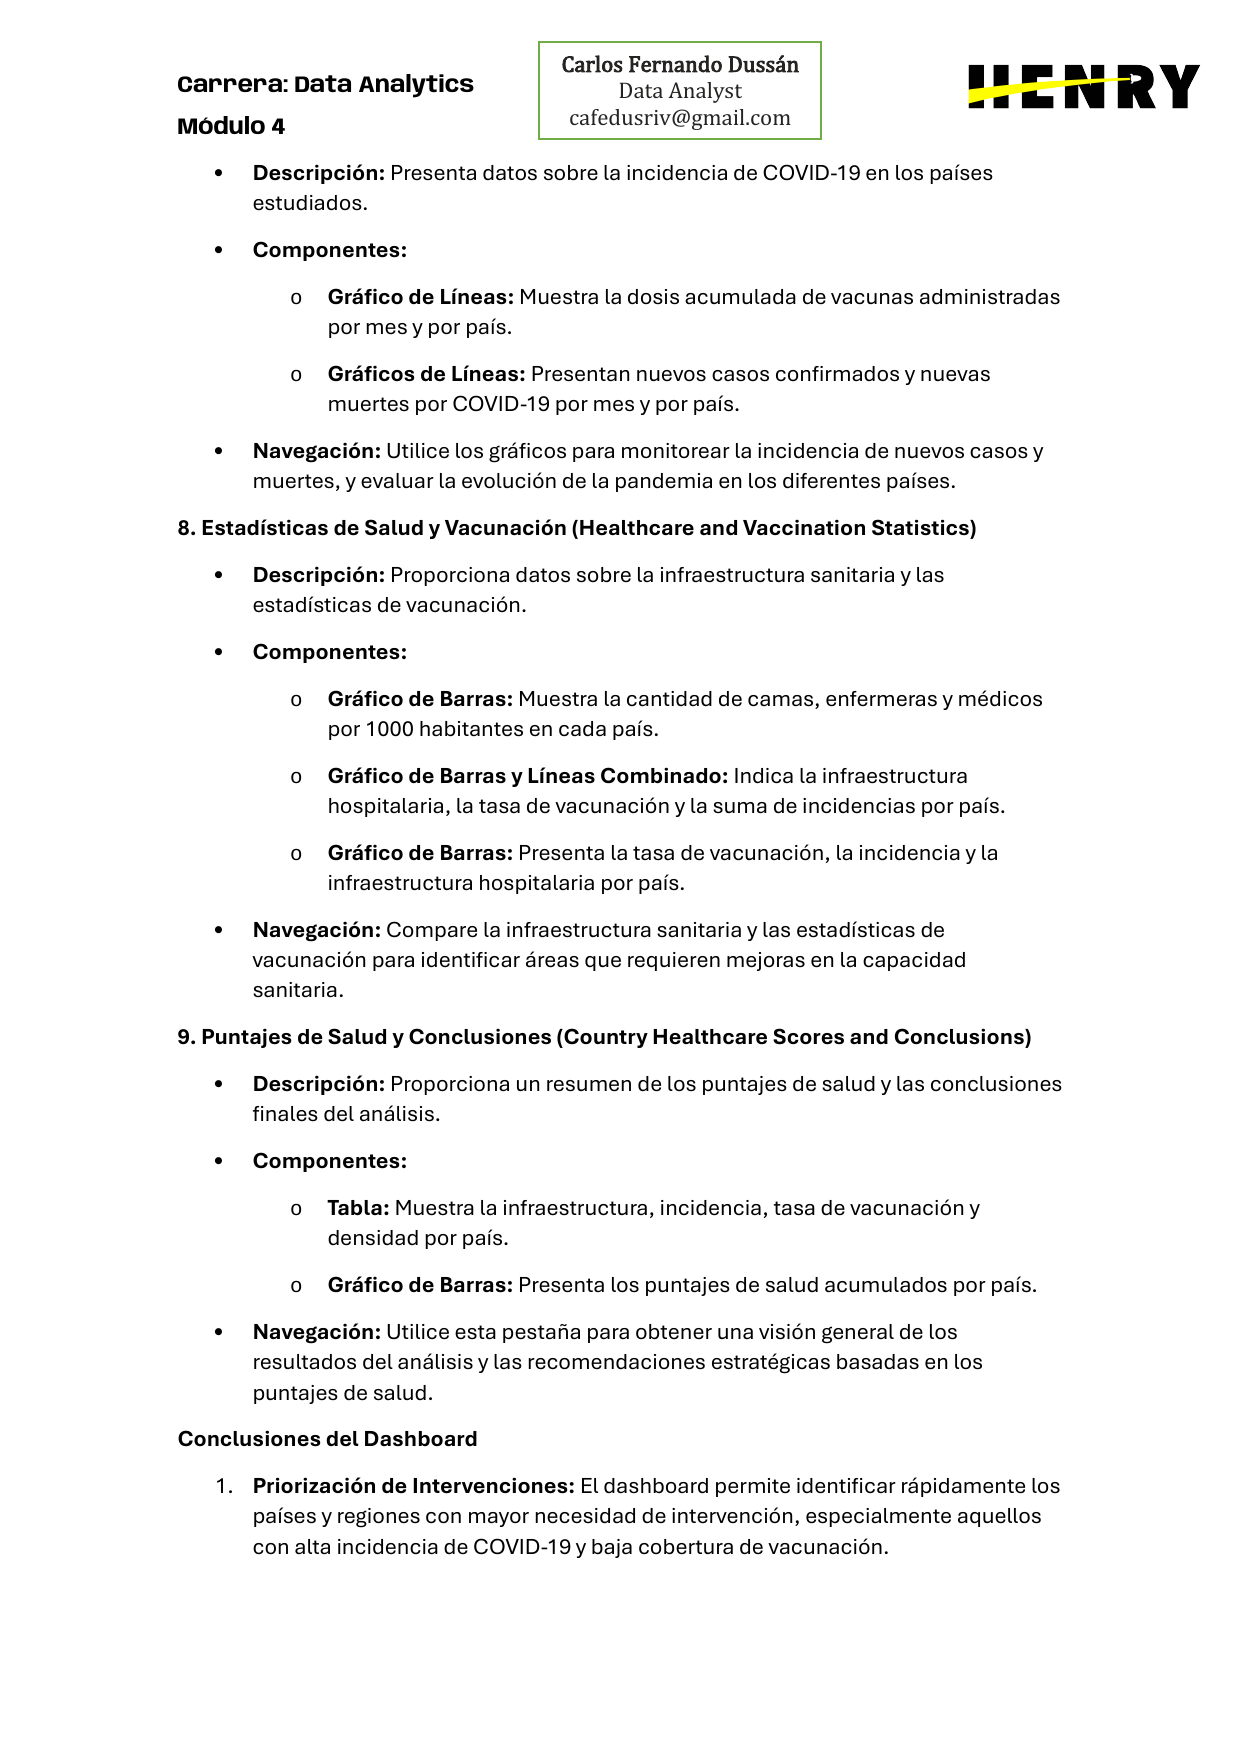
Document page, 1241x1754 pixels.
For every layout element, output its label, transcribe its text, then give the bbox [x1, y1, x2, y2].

list Descripción: Proporciona un resumen de los puntajes de salud y las conclusiones finales del análisis. [215, 1070, 1063, 1128]
picture [949, 30, 1232, 140]
list Componentes: [215, 1147, 1063, 1175]
list Priorización de Intervenciones: El dashboard permite identificar rápidamente los países y regiones con mayor necesidad de intervención, especialmente aquellos con alta incidencia de COVID-19 y baja cobertura de vacunación. [215, 1472, 1063, 1561]
list Componentes: [215, 236, 1063, 264]
list Navegación: Utilice los gráficos para monitorear la incidencia de nuevos casos y muertes, y evaluar la evolución de la pandemia en los diferentes países. [215, 437, 1063, 495]
list Gráfico de Barras: Presenta la tasa de vacunación, la incidencia y la infraestructura hospitalaria por país. [290, 839, 1063, 897]
list Gráfico de Barras: Presenta los puntajes de salud acumulados por país. [290, 1271, 1063, 1299]
list Tabla: Muestra la infraestructura, incidencia, tasa de vacunación y densidad por país. [290, 1194, 1063, 1252]
list Gráfico de Barras: Muestra la cantidad de camas, enfermeras y médicos por 1000 habitantes en cada país. [290, 684, 1063, 743]
list Componentes: [215, 638, 1063, 666]
list Navegación: Compare la infraestructura sanitaria y las estadísticas de vacunación para identificar áreas que requieren mejoras en la capacidad sanitaria. [215, 916, 1063, 1004]
list Gráfico de Barras y Líneas Combinado: Indica la infraestructura hospitalaria, la tasa de vacunación y la suma de incidencias por país. [290, 762, 1063, 820]
list Gráfico de Líneas: Muestra la dosis acumulada de vacunas administradas por mes y por país. [290, 282, 1063, 341]
text 9. Puntajes de Salud y Conclusiones (Country Healthcare Scores and Conclusions) [177, 1023, 1063, 1051]
text Conclusiones del Dashboard [177, 1425, 1063, 1453]
text 8. Estadísticas de Salud y Vacunación (Healthcare and Vaccination Statistics) [177, 514, 1063, 542]
list Gráficos de Líneas: Presentan nuevos casos confirmados y nuevas muertes por COVID-19 por mes y por país. [290, 359, 1063, 418]
list Descripción: Proporciona datos sobre la infraestructura sanitaria y las estadísticas de vacunación. [215, 561, 1063, 619]
list Descripción: Presenta datos sobre la incidencia de COVID-19 en los países estudiados. [215, 158, 1063, 217]
list Navegación: Utilice esta pestaña para obtener una visión general de los resultados del análisis y las recomendaciones estratégicas basadas en los puntajes de salud. [215, 1318, 1063, 1406]
